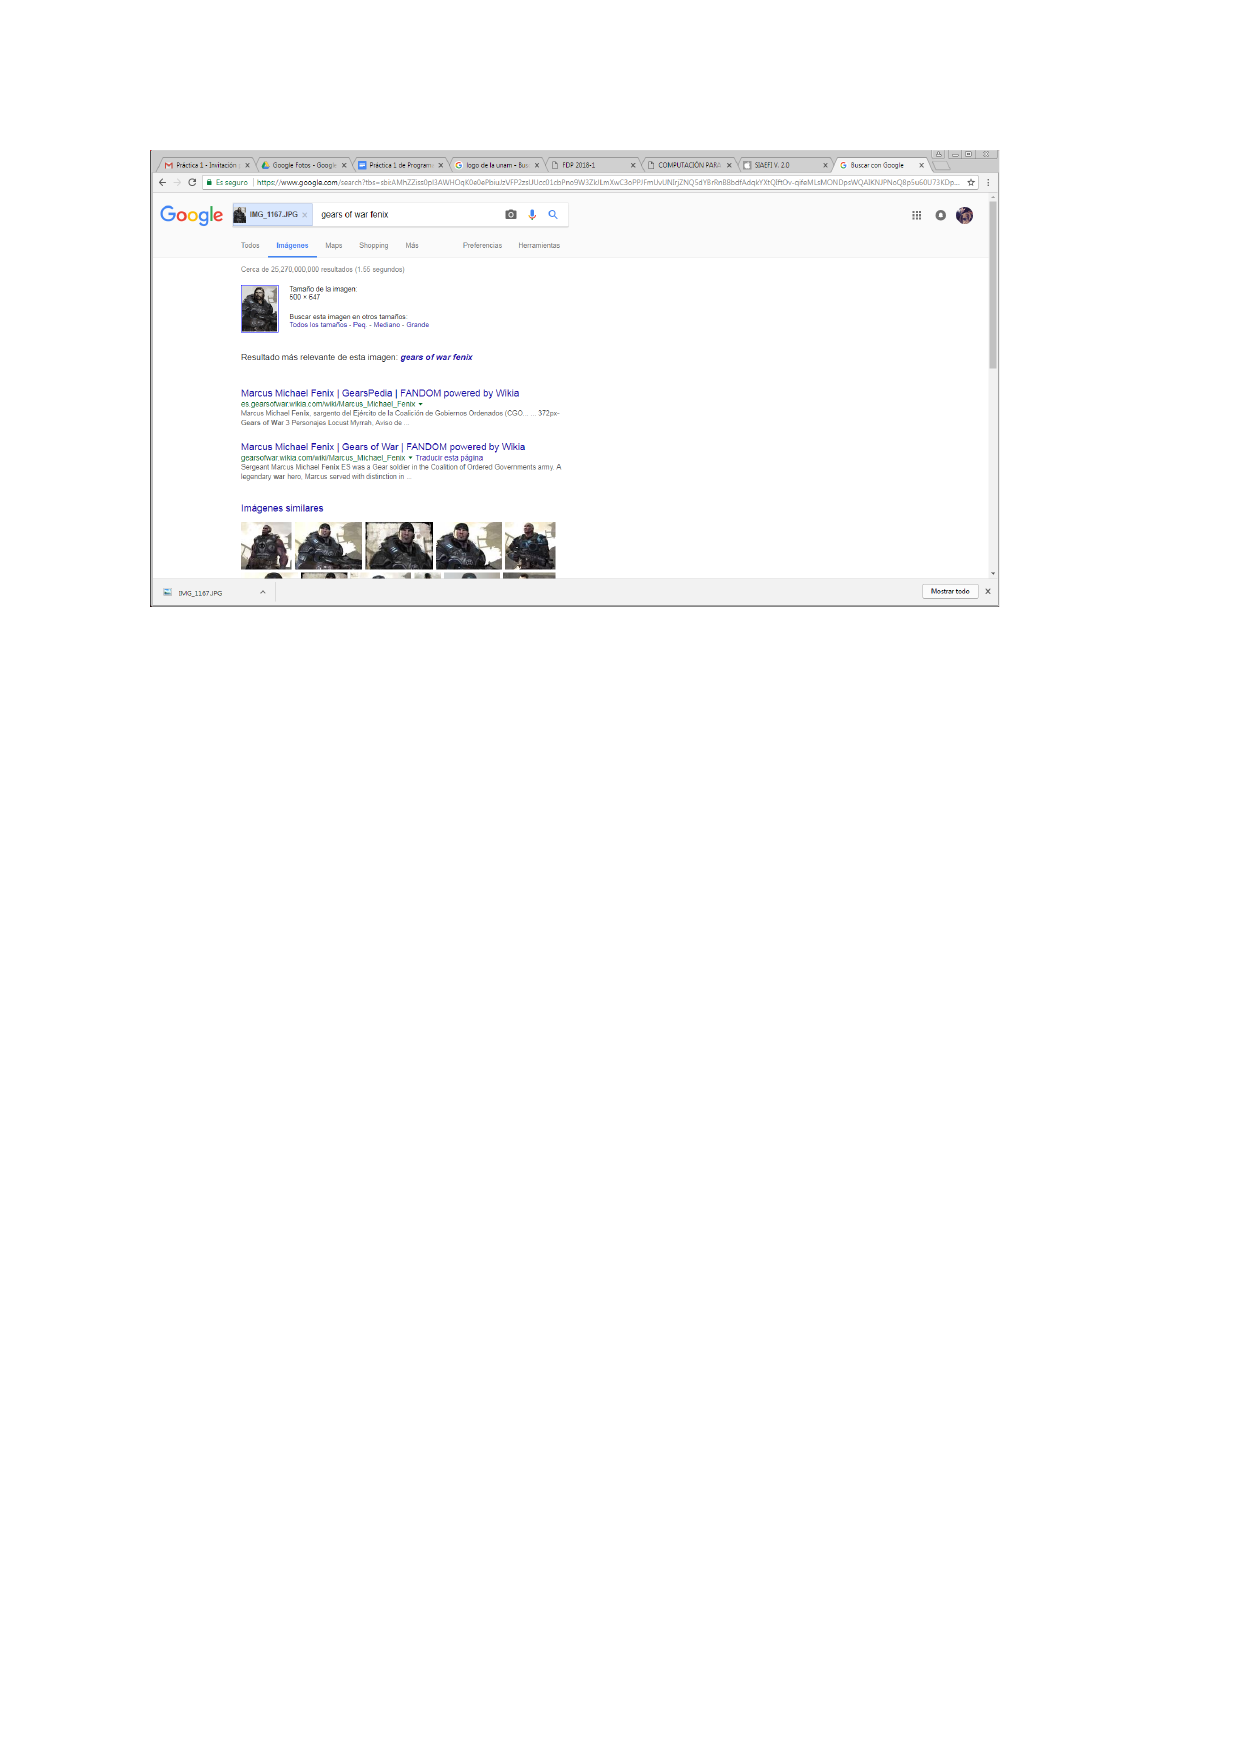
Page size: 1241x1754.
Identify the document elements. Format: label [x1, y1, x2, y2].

picture [150, 150, 1000, 607]
